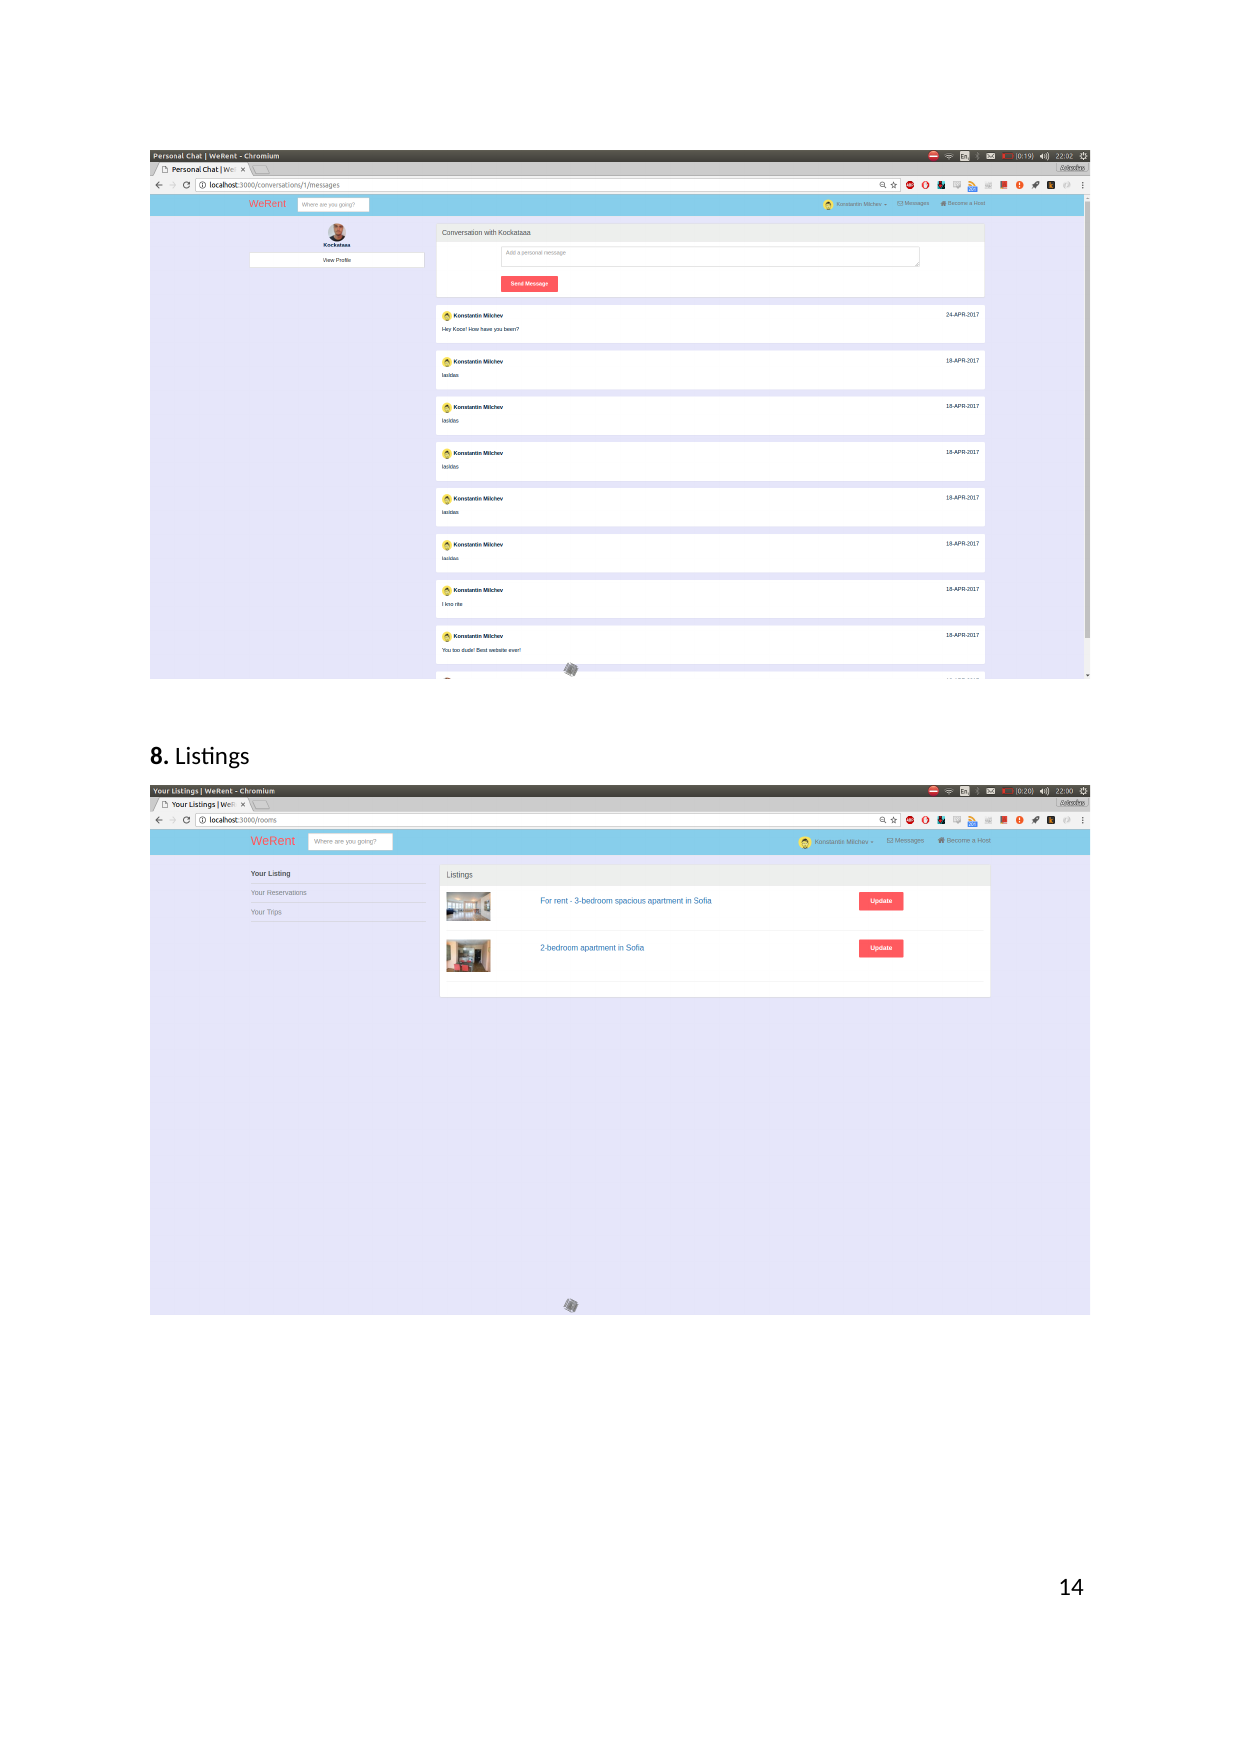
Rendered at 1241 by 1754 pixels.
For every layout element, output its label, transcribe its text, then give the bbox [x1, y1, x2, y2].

text 8. Listings [150, 740, 1090, 770]
picture [150, 150, 1091, 679]
picture [150, 785, 1091, 1315]
